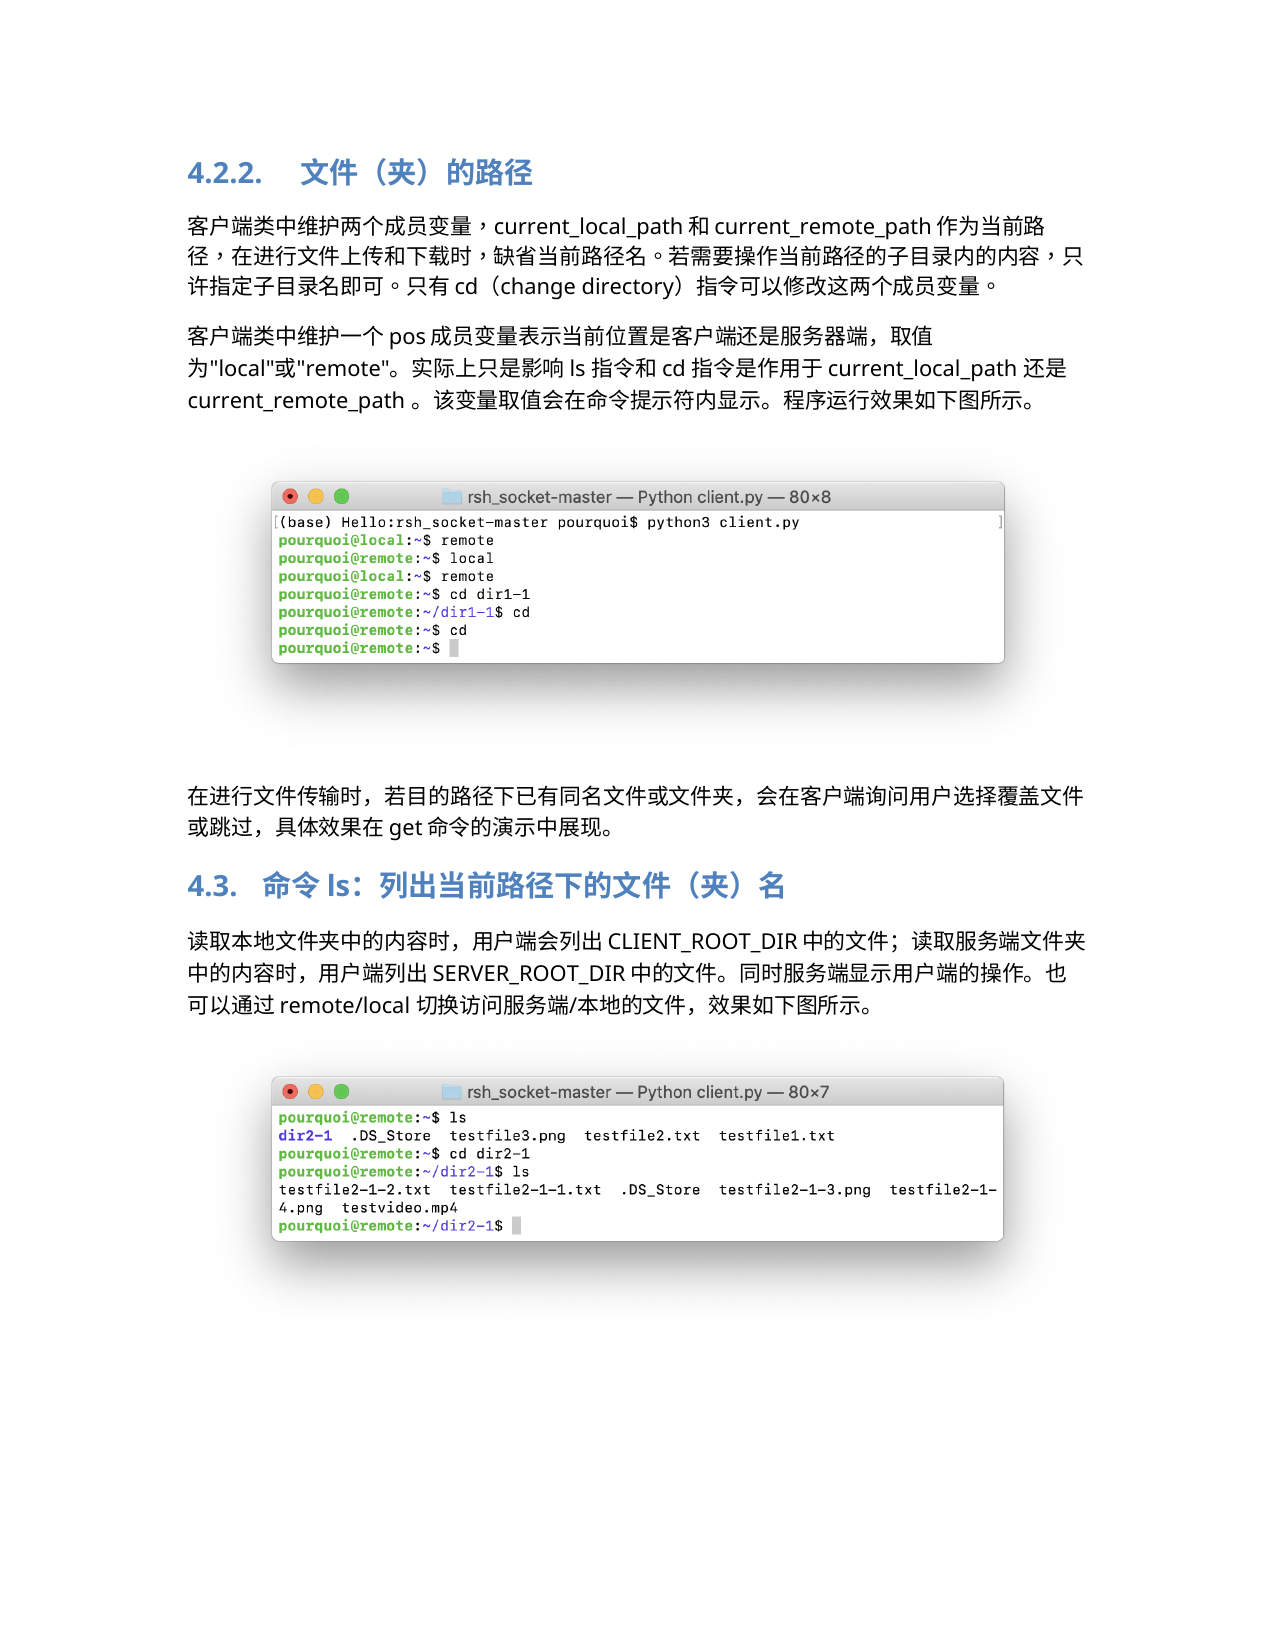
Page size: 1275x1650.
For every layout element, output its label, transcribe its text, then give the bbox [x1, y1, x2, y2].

text 读取本地文件夹中的内容时，用户端会列出CLIENT_ROOT_DIR中的文件；读取服务端文件夹中的内容时，用户端列出SERVER_ROOT_DIR中的文件。同时服务端显示用户端的操作。也可以通过remote/local 切换访问服务端/本地的文件，效果如下图所示。 [187, 924, 1087, 1019]
text 在进行文件传输时，若目的路径下已有同名文件或文件夹，会在客户端询问用户选择覆盖文件或跳过，具体效果在get命令的演示中展现。 [187, 779, 1087, 842]
subtitle 命令ls：列出当前路径下的文件（夹）名 [187, 863, 1087, 905]
text 客户端类中维护一个pos成员变量表示当前位置是客户端还是服务器端，取值为"local"或"remote"。实际上只是影响 ls 指令和 cd 指令是作用于 current_local_path 还是 current_remote_path 。该变量取值会在命令提示符内显示。程序运行效果如下图所示。 [187, 319, 1087, 414]
subtitle 文件（夹）的路径 [187, 150, 1087, 192]
picture [200, 1038, 1075, 1319]
picture [200, 433, 1075, 758]
text 客户端类中维护两个成员变量，current_local_path和current_remote_path作为当前路径，在进行文件上传和下载时，缺省当前路径名。若需要操作当前路径的子目录内的内容，只许指定子目录名即可。只有cd（change directory）指令可以修改这两个成员变量。 [187, 211, 1087, 301]
